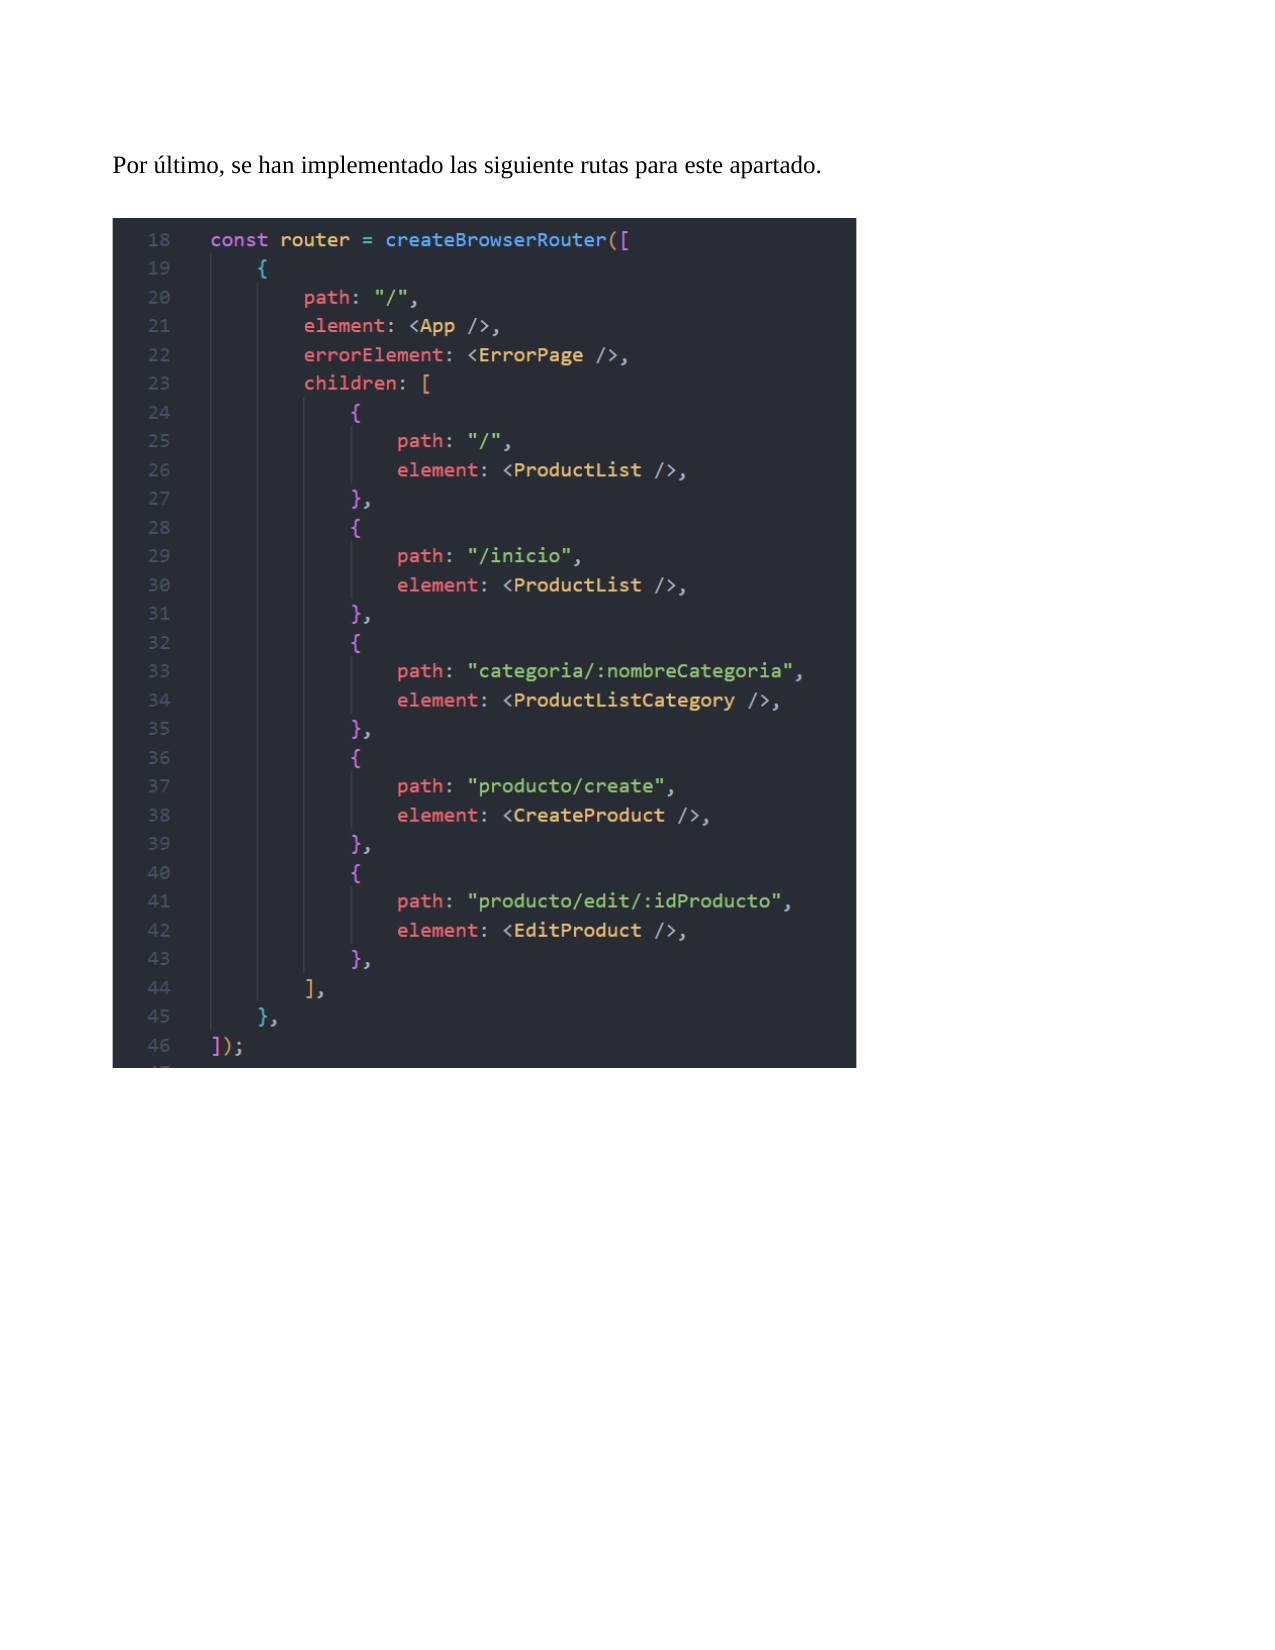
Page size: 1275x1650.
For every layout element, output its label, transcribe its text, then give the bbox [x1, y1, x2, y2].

text Por último, se han implementado las siguiente rutas para este apartado. [112, 150, 1162, 179]
picture [112, 218, 857, 1068]
